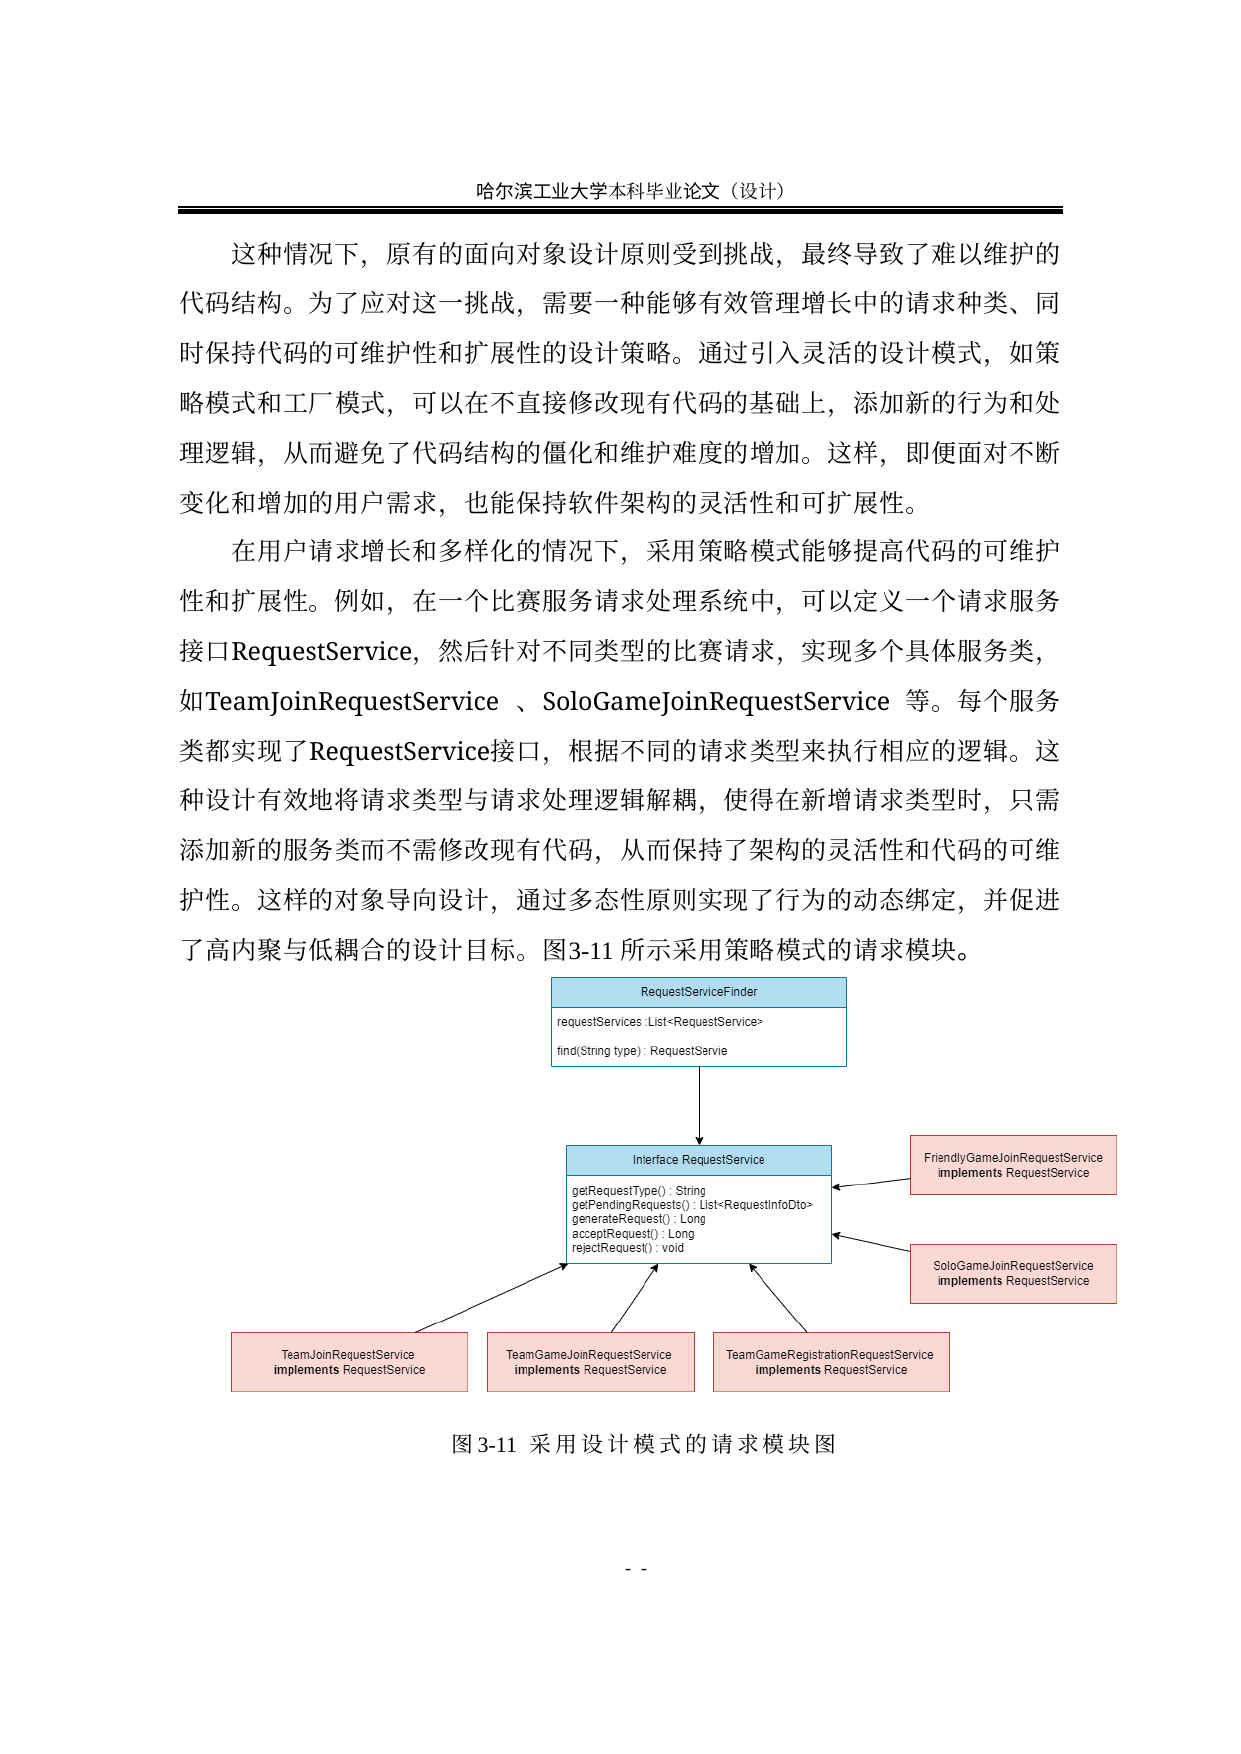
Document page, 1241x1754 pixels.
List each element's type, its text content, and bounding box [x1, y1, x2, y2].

text 这种情况下，原有的面向对象设计原则受到挑战，最终导致了难以维护的代码结构。为了应对这一挑战，需要一种能够有效管理增长中的请求种类、同时保持代码的可维护性和扩展性的设计策略。通过引入灵活的设计模式，如策略模式和工厂模式，可以在不直接修改现有代码的基础上，添加新的行为和处理逻辑，从而避免了代码结构的僵化和维护难度的增加。这样，即便面对不断变化和增加的用户需求，也能保持软件架构的灵活性和可扩展性。 [179, 232, 1061, 521]
text 图3-11 采用设计模式的请求模块图 [179, 1423, 1061, 1463]
picture [231, 977, 1117, 1392]
text 在用户请求增长和多样化的情况下，采用策略模式能够提高代码的可维护性和扩展性。例如，在一个比赛服务请求处理系统中，可以定义一个请求服务接口RequestService，然后针对不同类型的比赛请求，实现多个具体服务类，如TeamJoinRequestService、SoloGameJoinRequestService等。每个服务类都实现了RequestService接口，根据不同的请求类型来执行相应的逻辑。这种设计有效地将请求类型与请求处理逻辑解耦，使得在新增请求类型时，只需添加新的服务类而不需修改现有代码，从而保持了架构的灵活性和代码的可维护性。这样的对象导向设计，通过多态性原则实现了行为的动态绑定，并促进了高内聚与低耦合的设计目标。图3-11所示采用策略模式的请求模块。 [179, 530, 1061, 968]
